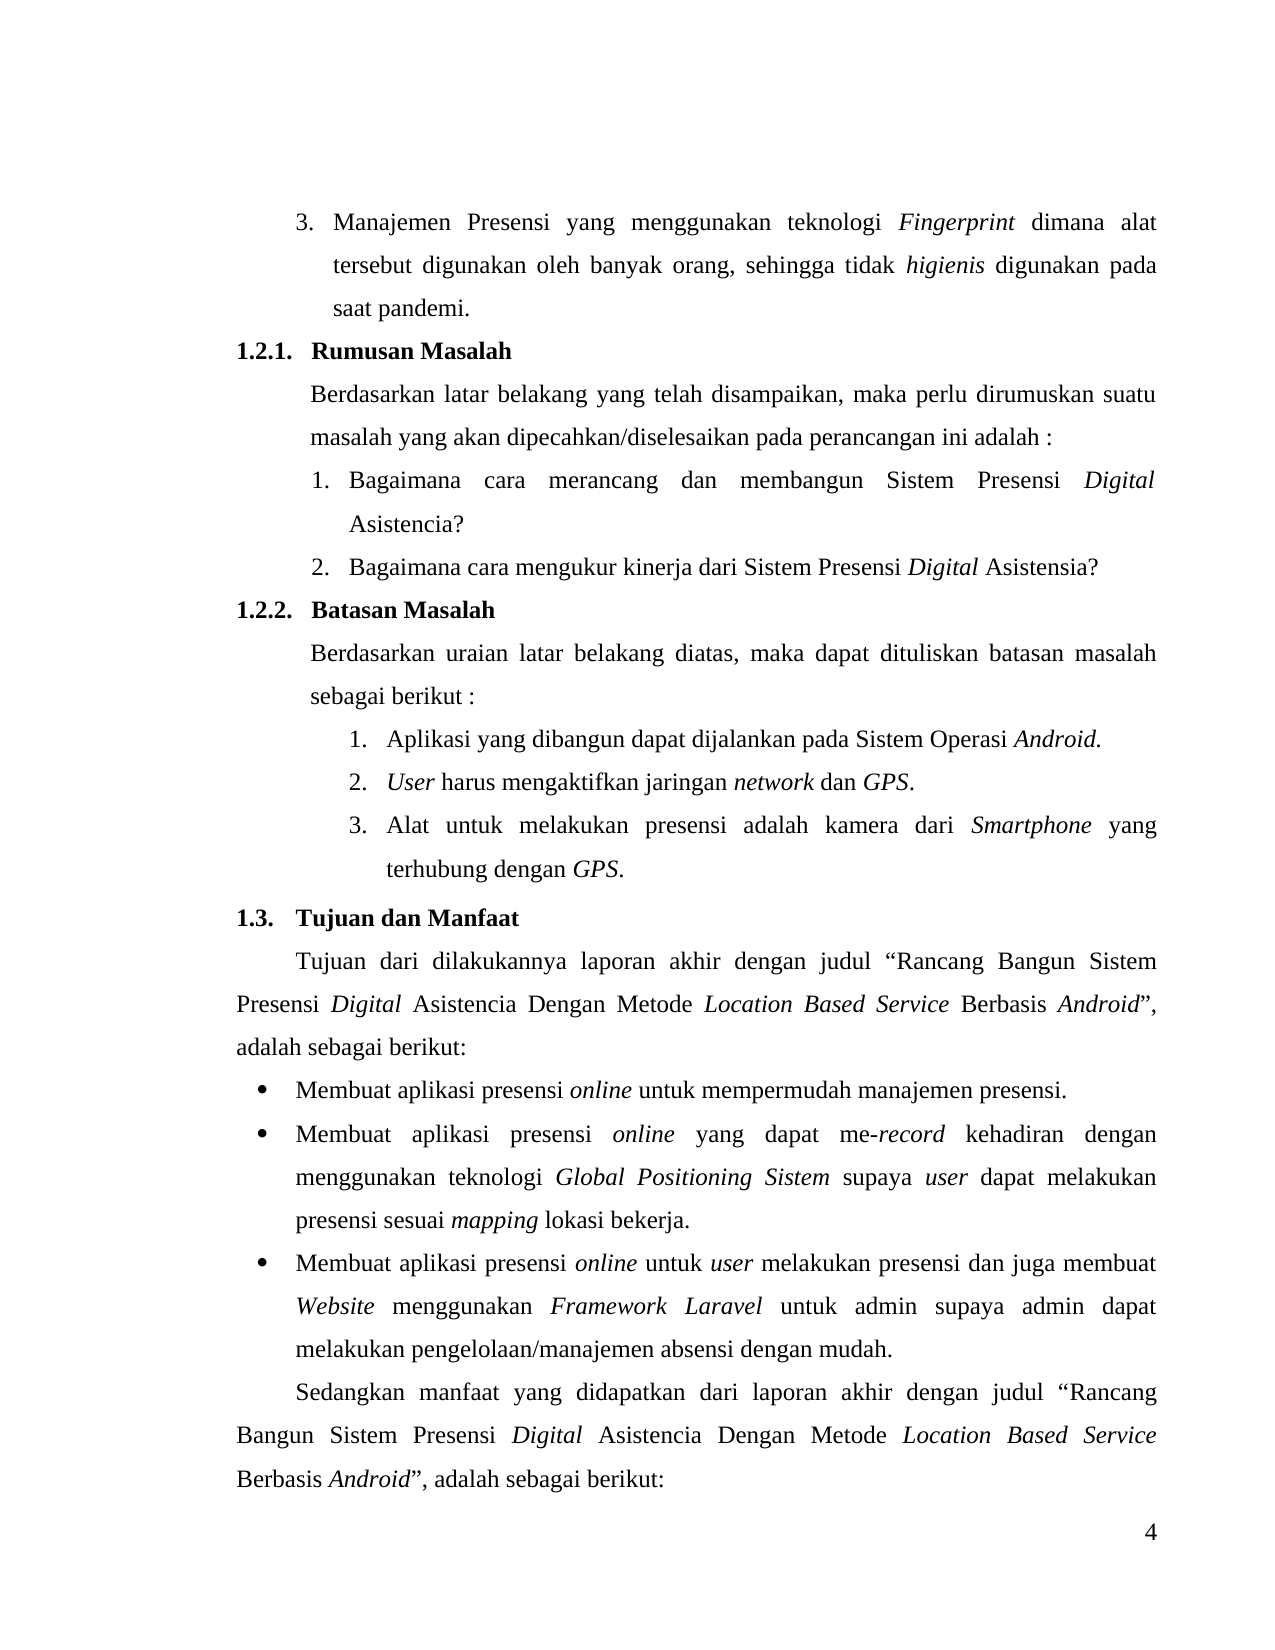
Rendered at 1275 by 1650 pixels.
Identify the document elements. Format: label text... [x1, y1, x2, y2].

list Membuat aplikasi presensi online untuk mempermudah manajemen presensi. [258, 1076, 1157, 1104]
list Membuat aplikasi presensi online yang dapat me-record kehadiran dengan menggunakan teknologi Global Positioning Sistem supaya user dapat melakukan presensi sesuai mapping lokasi bekerja. [258, 1119, 1157, 1234]
subtitle Batasan Masalah [236, 595, 1157, 624]
text Berdasarkan uraian latar belakang diatas, maka dapat dituliskan batasan masalah sebagai berikut : [310, 638, 1157, 710]
list Manajemen Presensi yang menggunakan teknologi Fingerprint dimana alat tersebut digunakan oleh banyak orang, sehingga tidak higienis digunakan pada saat pandemi. [295, 207, 1157, 322]
subtitle Rumusan Masalah [236, 336, 1157, 365]
text Berdasarkan latar belakang yang telah disampaikan, maka perlu dirumuskan suatu masalah yang akan dipecahkan/diselesaikan pada perancangan ini adalah : [310, 379, 1157, 451]
list Membuat aplikasi presensi online untuk user melakukan presensi dan juga membuat Website menggunakan Framework Laravel untuk admin supaya admin dapat melakukan pengelolaan/manajemen absensi dengan mudah. [258, 1248, 1157, 1363]
list Bagaimana cara merancang dan membangun Sistem Presensi Digital Asistencia? [311, 466, 1155, 537]
list Aplikasi yang dibangun dapat dijalankan pada Sistem Operasi Android. [349, 724, 1157, 753]
list Bagaimana cara mengukur kinerja dari Sistem Presensi Digital Asistensia? [311, 552, 1155, 581]
list Sedangkan manfaat yang didapatkan dari laporan akhir dengan judul “Rancang Bangun Sistem Presensi Digital Asistencia Dengan Metode Location Based Service Berbasis Android”, adalah sebagai berikut: [236, 1377, 1157, 1492]
list User harus mengaktifkan jaringan network dan GPS. [349, 767, 1157, 796]
list Alat untuk melakukan presensi adalah kamera dari Smartphone yang terhubung dengan GPS. [349, 811, 1157, 882]
subtitle Tujuan dan Manfaat [236, 903, 1157, 932]
text Tujuan dari dilakukannya laporan akhir dengan judul “Rancang Bangun Sistem Presensi Digital Asistencia Dengan Metode Location Based Service Berbasis Android”, adalah sebagai berikut: [236, 946, 1157, 1061]
